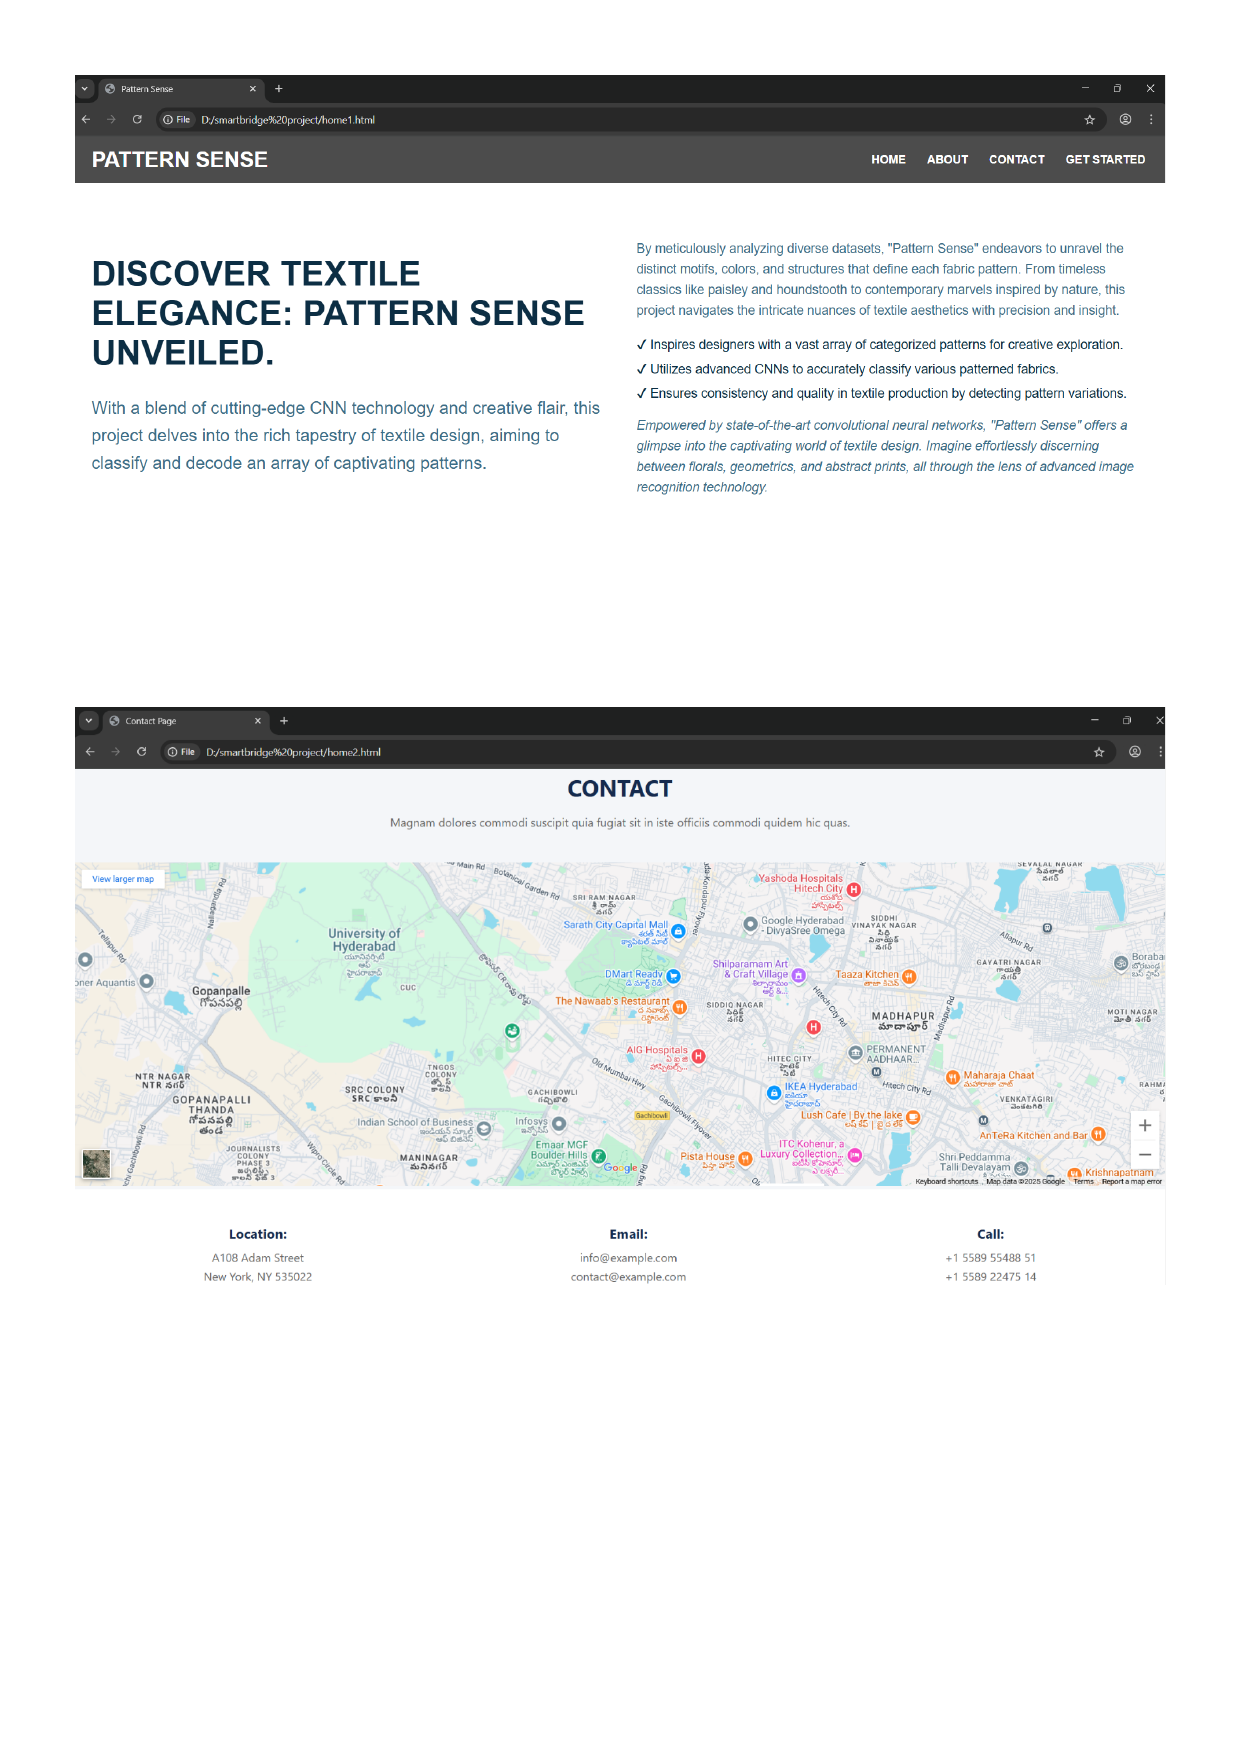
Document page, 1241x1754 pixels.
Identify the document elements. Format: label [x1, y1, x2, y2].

picture [75, 75, 1166, 607]
picture [75, 707, 1166, 1285]
